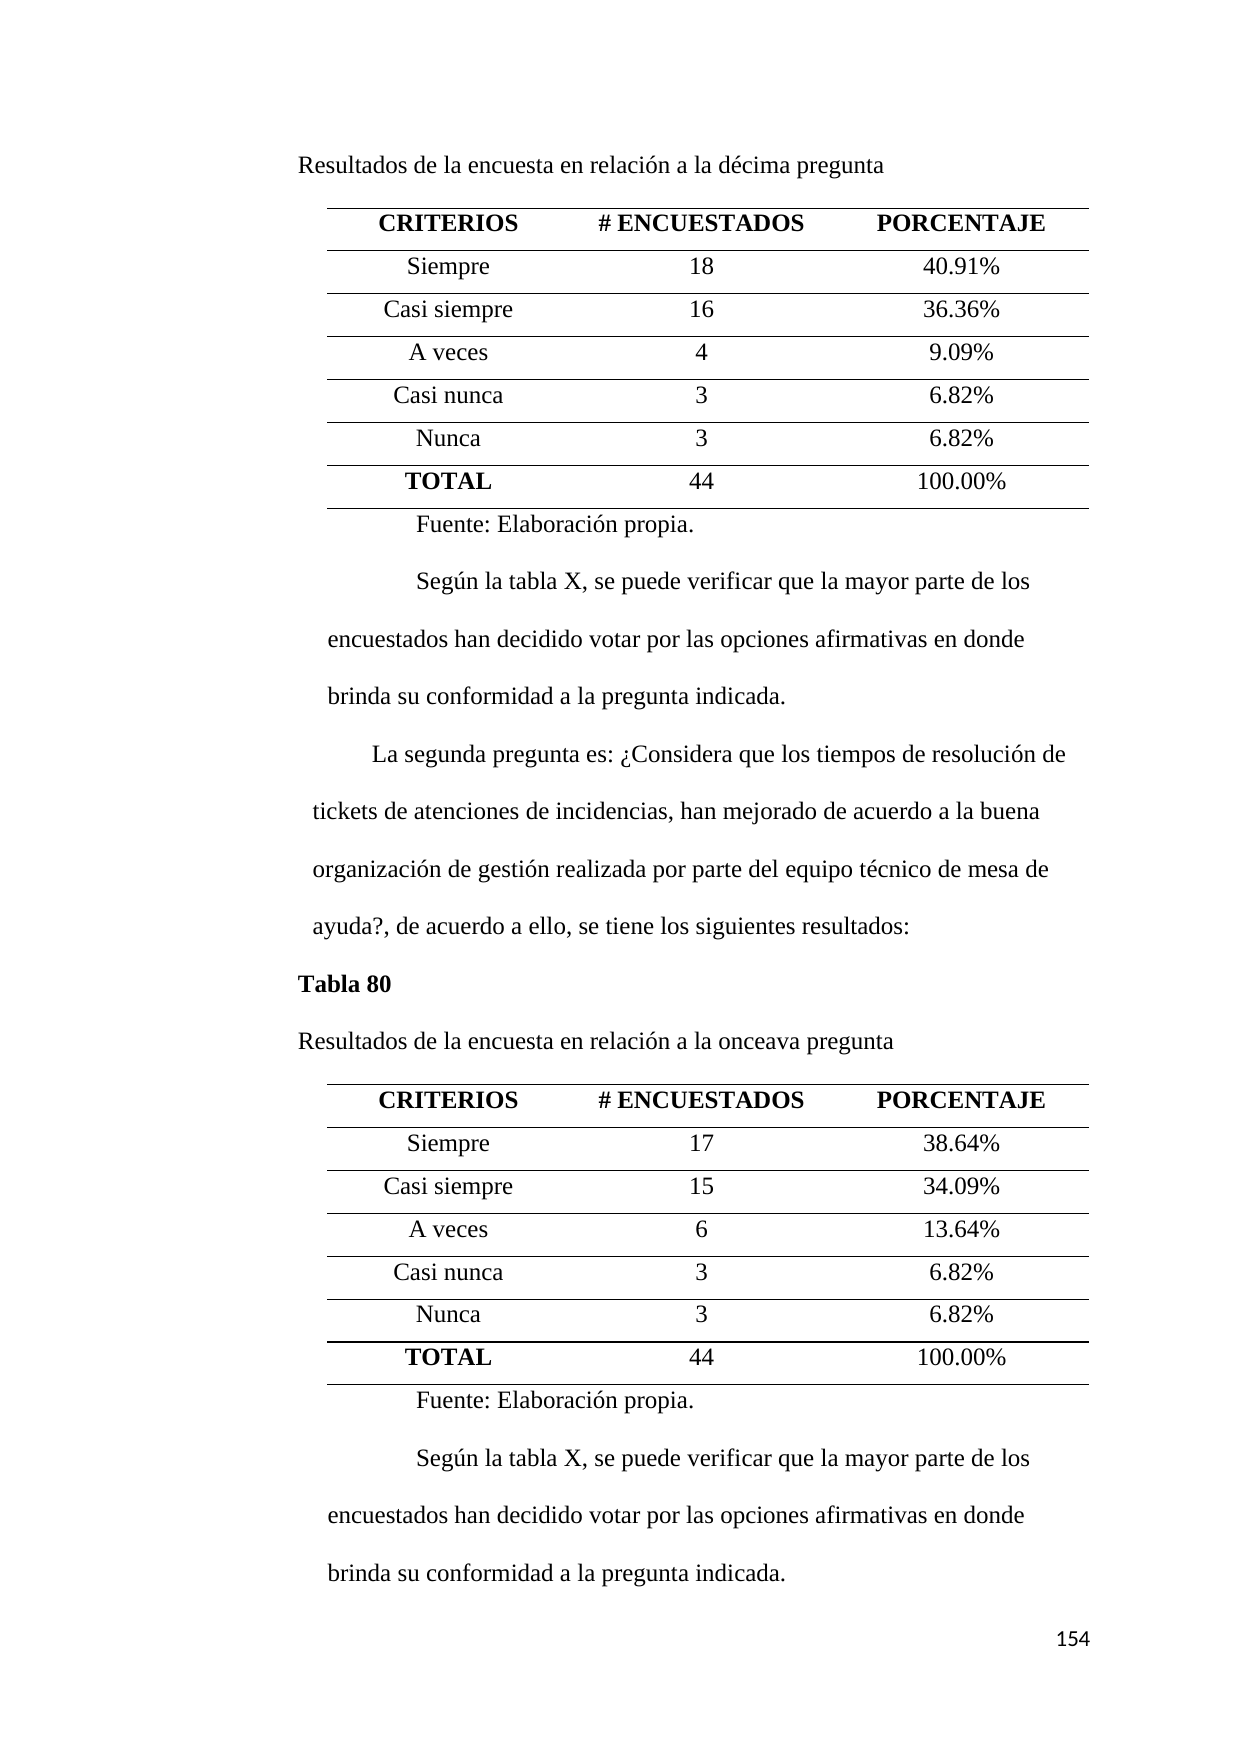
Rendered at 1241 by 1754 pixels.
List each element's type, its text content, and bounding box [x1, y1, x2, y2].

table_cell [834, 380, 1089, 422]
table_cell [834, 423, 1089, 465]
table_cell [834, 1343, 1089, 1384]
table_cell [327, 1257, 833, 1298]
text Resultados de la encuesta en relación a la onceava pregunta [224, 1026, 1090, 1055]
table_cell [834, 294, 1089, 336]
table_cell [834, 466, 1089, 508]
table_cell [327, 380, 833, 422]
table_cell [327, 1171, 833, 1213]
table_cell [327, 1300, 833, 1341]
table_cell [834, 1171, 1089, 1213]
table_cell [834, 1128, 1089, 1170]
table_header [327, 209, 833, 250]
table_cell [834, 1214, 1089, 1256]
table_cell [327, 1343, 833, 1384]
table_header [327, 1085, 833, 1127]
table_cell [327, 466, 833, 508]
text La segunda pregunta es: ¿Considera que los tiempos de resolución de tickets de atenciones de incidencias, han mejorado de acuerdo a la buena organización de gestión realizada por parte del equipo técnico de mesa de ayuda?, de acuerdo a ello, se tiene los siguientes resultados: [312, 739, 1090, 940]
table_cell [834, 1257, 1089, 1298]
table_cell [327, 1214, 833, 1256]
text Según la tabla X, se puede verificar que la mayor parte de los encuestados han decidido votar por las opciones afirmativas en donde brinda su conformidad a la pregunta indicada. [327, 1443, 1090, 1587]
text Fuente: Elaboración propia. [327, 509, 1090, 538]
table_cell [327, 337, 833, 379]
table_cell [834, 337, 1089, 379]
text Según la tabla X, se puede verificar que la mayor parte de los encuestados han decidido votar por las opciones afirmativas en donde brinda su conformidad a la pregunta indicada. [327, 566, 1090, 710]
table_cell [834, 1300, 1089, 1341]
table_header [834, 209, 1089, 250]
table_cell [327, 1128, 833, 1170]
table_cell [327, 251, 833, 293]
text Fuente: Elaboración propia. [327, 1385, 1090, 1414]
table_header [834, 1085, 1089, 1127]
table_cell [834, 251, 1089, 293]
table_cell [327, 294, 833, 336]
text Tabla 80 [224, 969, 1090, 998]
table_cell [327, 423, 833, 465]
text Resultados de la encuesta en relación a la décima pregunta [224, 150, 1090, 179]
